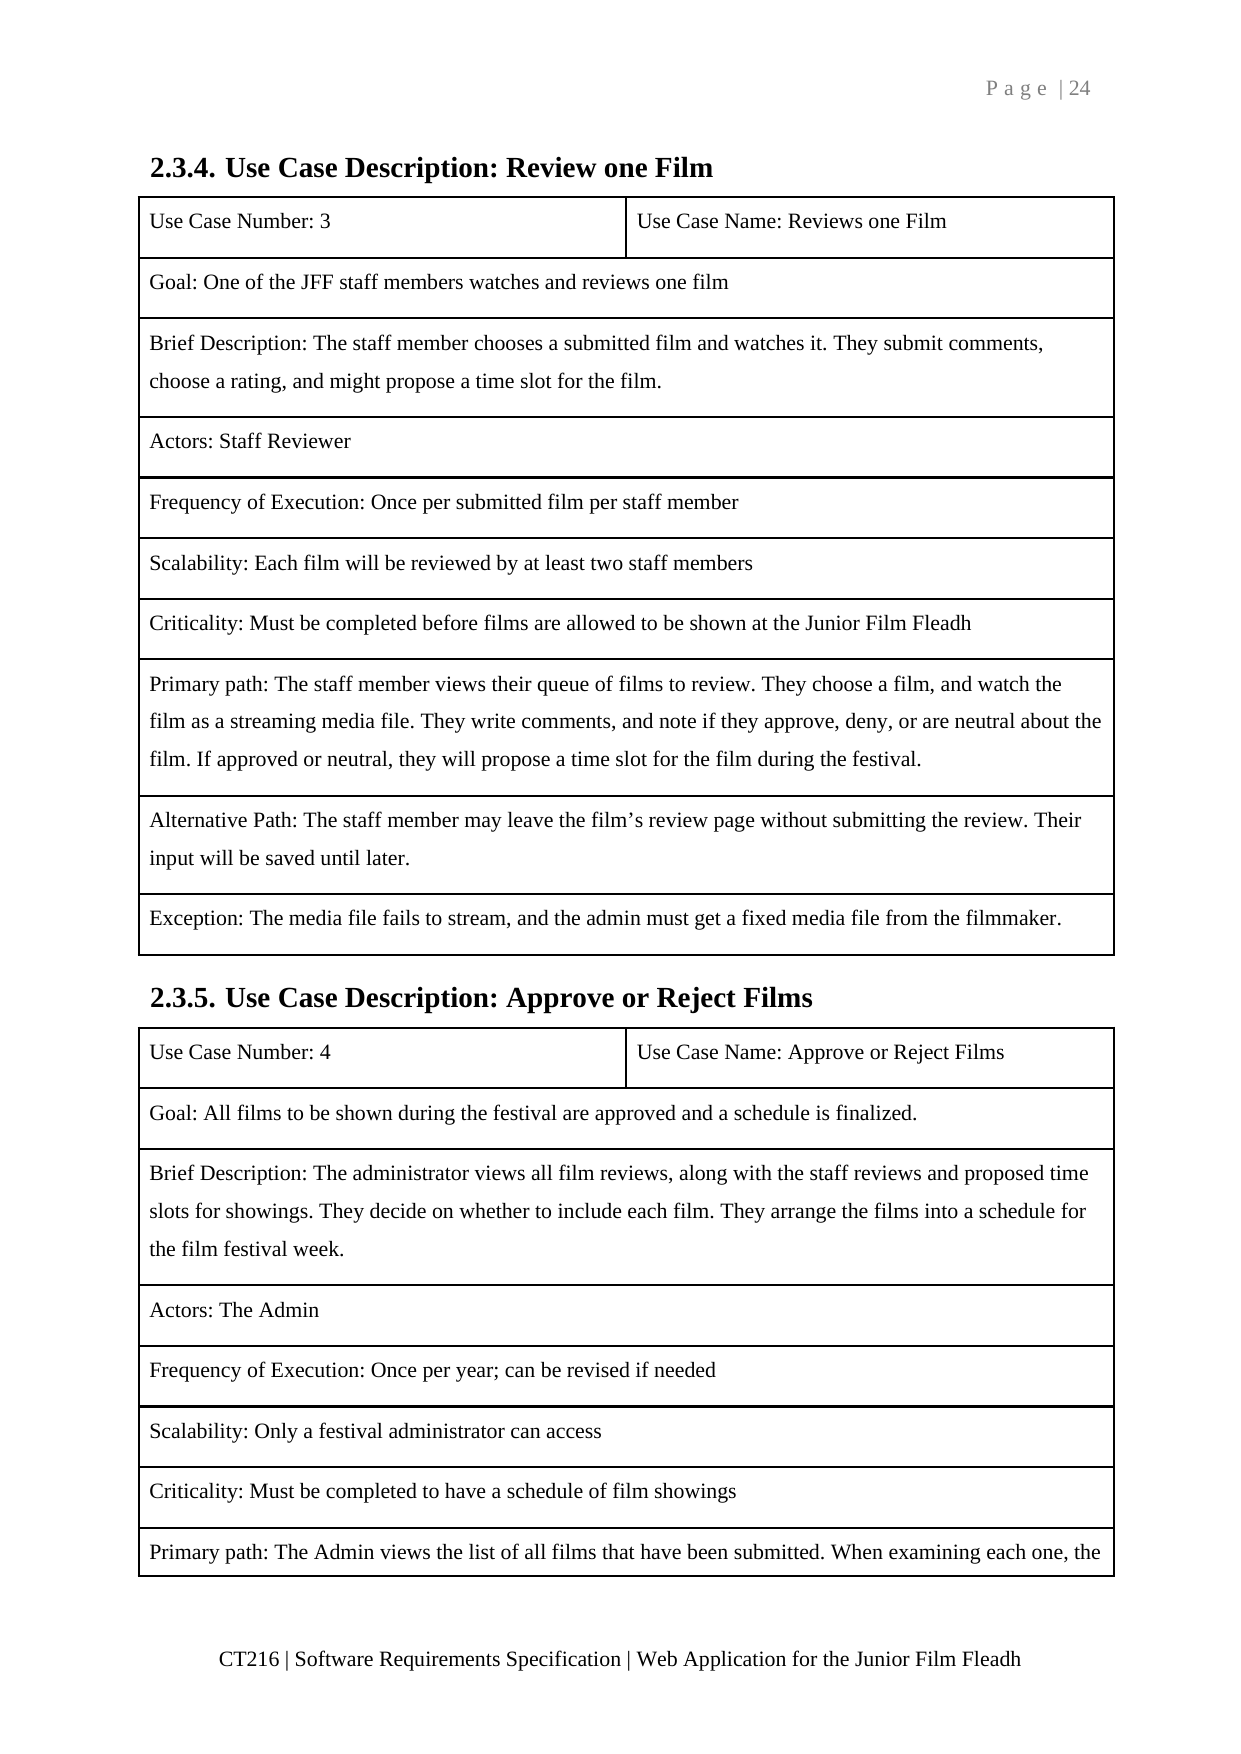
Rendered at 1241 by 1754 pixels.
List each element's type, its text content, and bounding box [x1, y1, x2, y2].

subtitle Use Case Description: Approve or Reject Films [150, 981, 1090, 1014]
table_cell Criticality: Must be completed before films are allowed to be shown at the Junior Film Fleadh [140, 600, 1113, 658]
table_cell Brief Description: The administrator views all film reviews, along with the staff reviews and proposed time slots for showings. They decide on whether to include each film. They arrange the films into a schedule for the film festival week. [140, 1150, 1113, 1284]
table_cell Brief Description: The staff member chooses a submitted film and watches it. They submit comments, choose a rating, and might propose a time slot for the film. [140, 319, 1113, 416]
table_cell Actors: The Admin [140, 1286, 1113, 1345]
table_header Use Case Number: 4 [140, 1029, 625, 1087]
table_header Use Case Name: Approve or Reject Films [627, 1029, 1113, 1087]
table_header Use Case Name: Reviews one Film [627, 198, 1113, 257]
table_cell Exception: The media file fails to stream, and the admin must get a fixed media file from the filmmaker. [140, 895, 1113, 953]
subtitle Use Case Description: Review one Film [150, 150, 1090, 183]
table_header Use Case Number: 3 [140, 198, 625, 257]
table_cell Scalability: Only a festival administrator can access [140, 1408, 1113, 1466]
table_cell Actors: Staff Reviewer [140, 418, 1113, 476]
table_cell Frequency of Execution: Once per year; can be revised if needed [140, 1347, 1113, 1405]
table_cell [140, 1529, 1113, 1575]
table_cell Scalability: Each film will be reviewed by at least two staff members [140, 539, 1113, 598]
table_cell Frequency of Execution: Once per submitted film per staff member [140, 479, 1113, 537]
table_cell Alternative Path: The staff member may leave the film’s review page without submitting the review. Their input will be saved until later. [140, 797, 1113, 893]
table_cell Goal: All films to be shown during the festival are approved and a schedule is finalized. [140, 1089, 1113, 1148]
table_cell Goal: One of the JFF staff members watches and reviews one film [140, 259, 1113, 317]
table_cell Primary path: The staff member views their queue of films to review. They choose a film, and watch the film as a streaming media file. They write comments, and note if they approve, deny, or are neutral about the film. If approved or neutral, they will propose a time slot for the film during the festival. [140, 660, 1113, 794]
table_cell Criticality: Must be completed to have a schedule of film showings [140, 1468, 1113, 1527]
